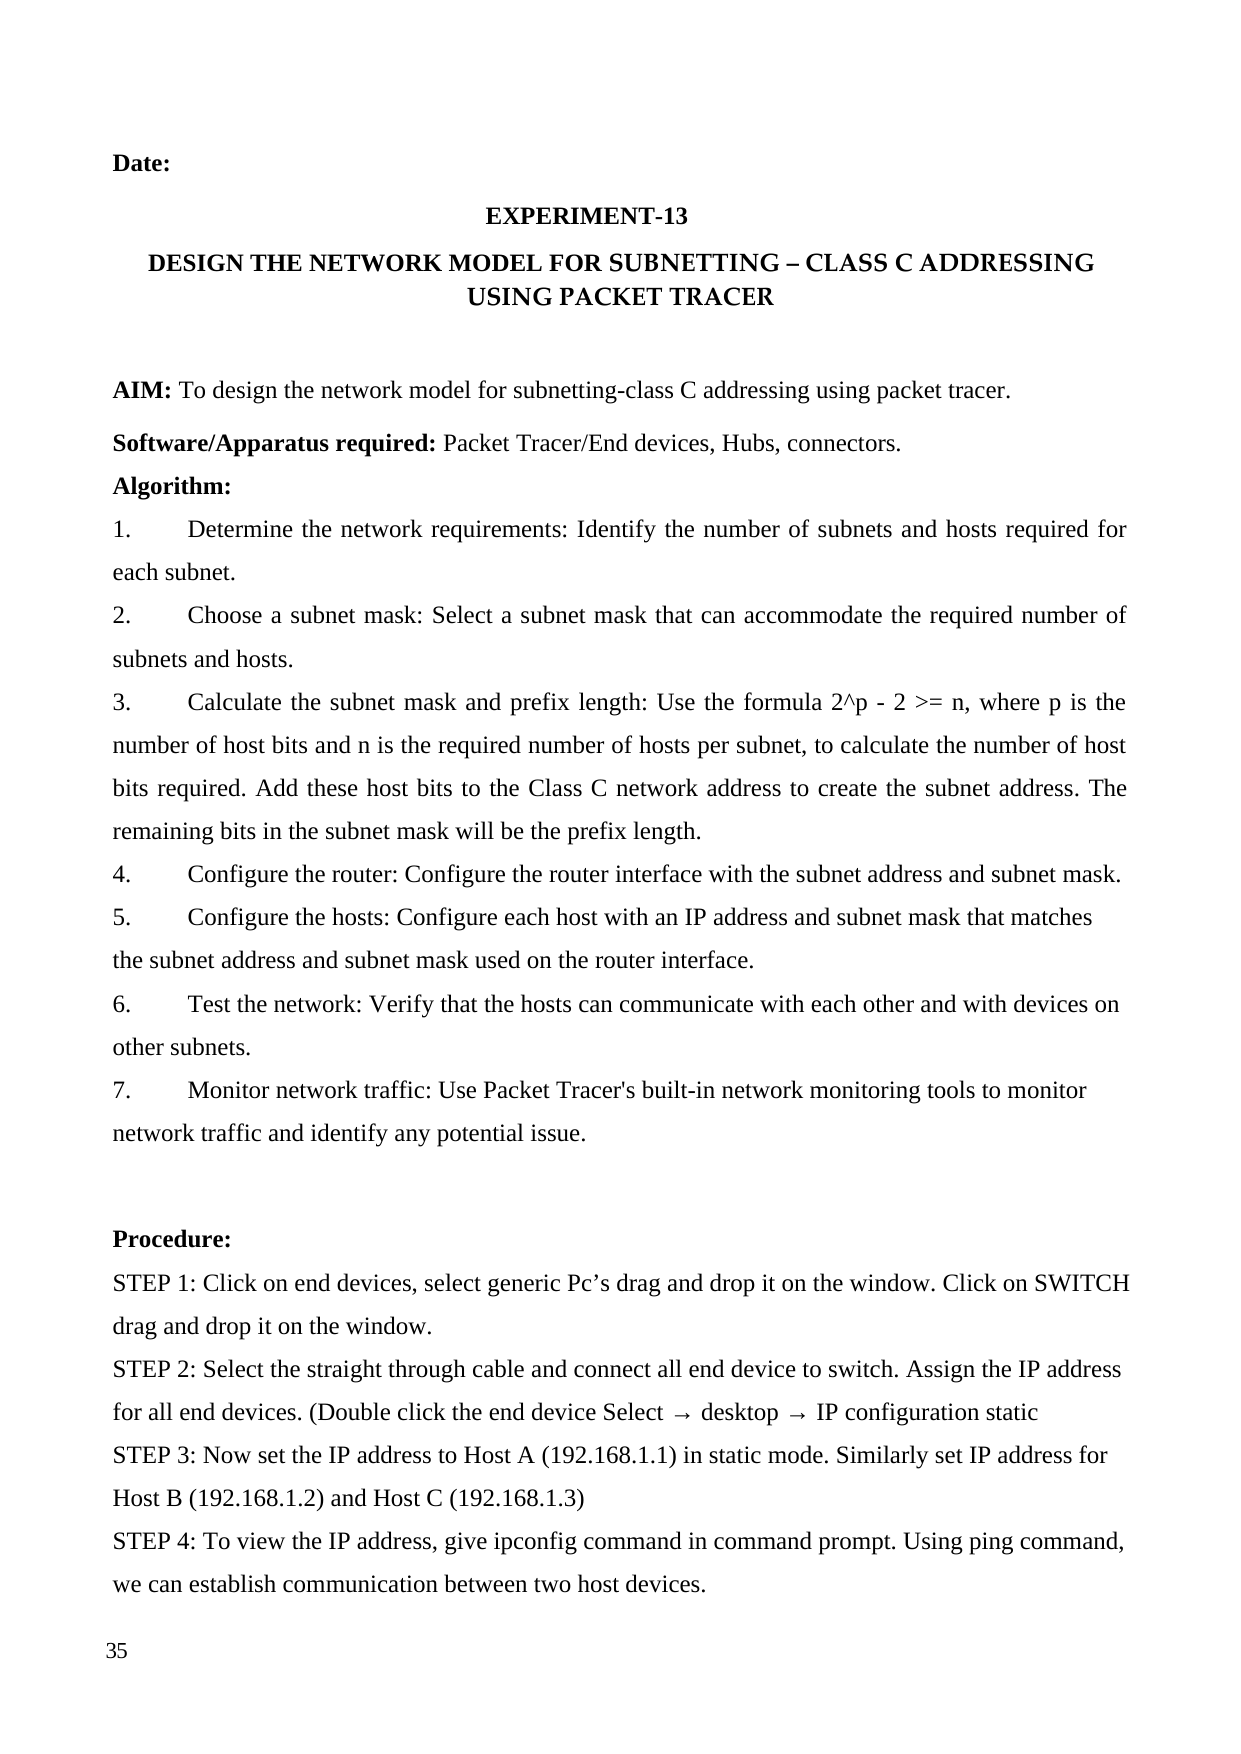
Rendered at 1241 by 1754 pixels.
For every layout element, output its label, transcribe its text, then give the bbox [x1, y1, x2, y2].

text EXPERIMENT-13 [103, 201, 1070, 230]
list Determine the network requirements: Identify the number of subnets and hosts required for each subnet. [112, 514, 1128, 586]
text STEP 4: To view the IP address, give ipconfig command in command prompt. Using ping command, we can establish communication between two host devices. [112, 1526, 1137, 1598]
list Configure the router: Configure the router interface with the subnet address and subnet mask. [112, 859, 1137, 888]
text Algorithm: [112, 471, 1137, 500]
text AIM: To design the network model for subnetting-class C addressing using packet tracer. [112, 375, 1137, 403]
text STEP 2: Select the straight through cable and connect all end device to switch. Assign the IP address for all end devices. (Double click the end device Select → desktop → IP configuration static [112, 1354, 1137, 1426]
text DESIGN THE NETWORK MODEL FOR SUBNETTING – CLASS C ADDRESSING USING PACKET TRACER [148, 244, 1137, 312]
list Monitor network traffic: Use Packet Tracer's built-in network monitoring tools to monitor network traffic and identify any potential issue. [112, 1075, 1128, 1147]
list Configure the hosts: Configure each host with an IP address and subnet mask that matches the subnet address and subnet mask used on the router interface. [112, 902, 1128, 974]
list Choose a subnet mask: Select a subnet mask that can accommodate the required number of subnets and hosts. [112, 601, 1127, 672]
text Procedure: [112, 1224, 1137, 1253]
list Test the network: Verify that the hosts can communicate with each other and with devices on other subnets. [112, 989, 1127, 1061]
text STEP 3: Now set the IP address to Host A (192.168.1.1) in static mode. Similarly set IP address for Host B (192.168.1.2) and Host C (192.168.1.3) [112, 1440, 1137, 1512]
list Calculate the subnet mask and prefix length: Use the formula 2^p - 2 >= n, where p is the number of host bits and n is the required number of hosts per subnet, to calculate the number of host bits required. Add these host bits to the Class C network address to create the subnet address. The remaining bits in the subnet mask will be the prefix length. [112, 687, 1128, 845]
text Date: [112, 148, 1137, 177]
text STEP 1: Click on end devices, select generic Pc’s drag and drop it on the window. Click on SWITCH drag and drop it on the window. [112, 1268, 1137, 1339]
text Software/Apparatus required: Packet Tracer/End devices, Hubs, connectors. [112, 428, 1137, 457]
